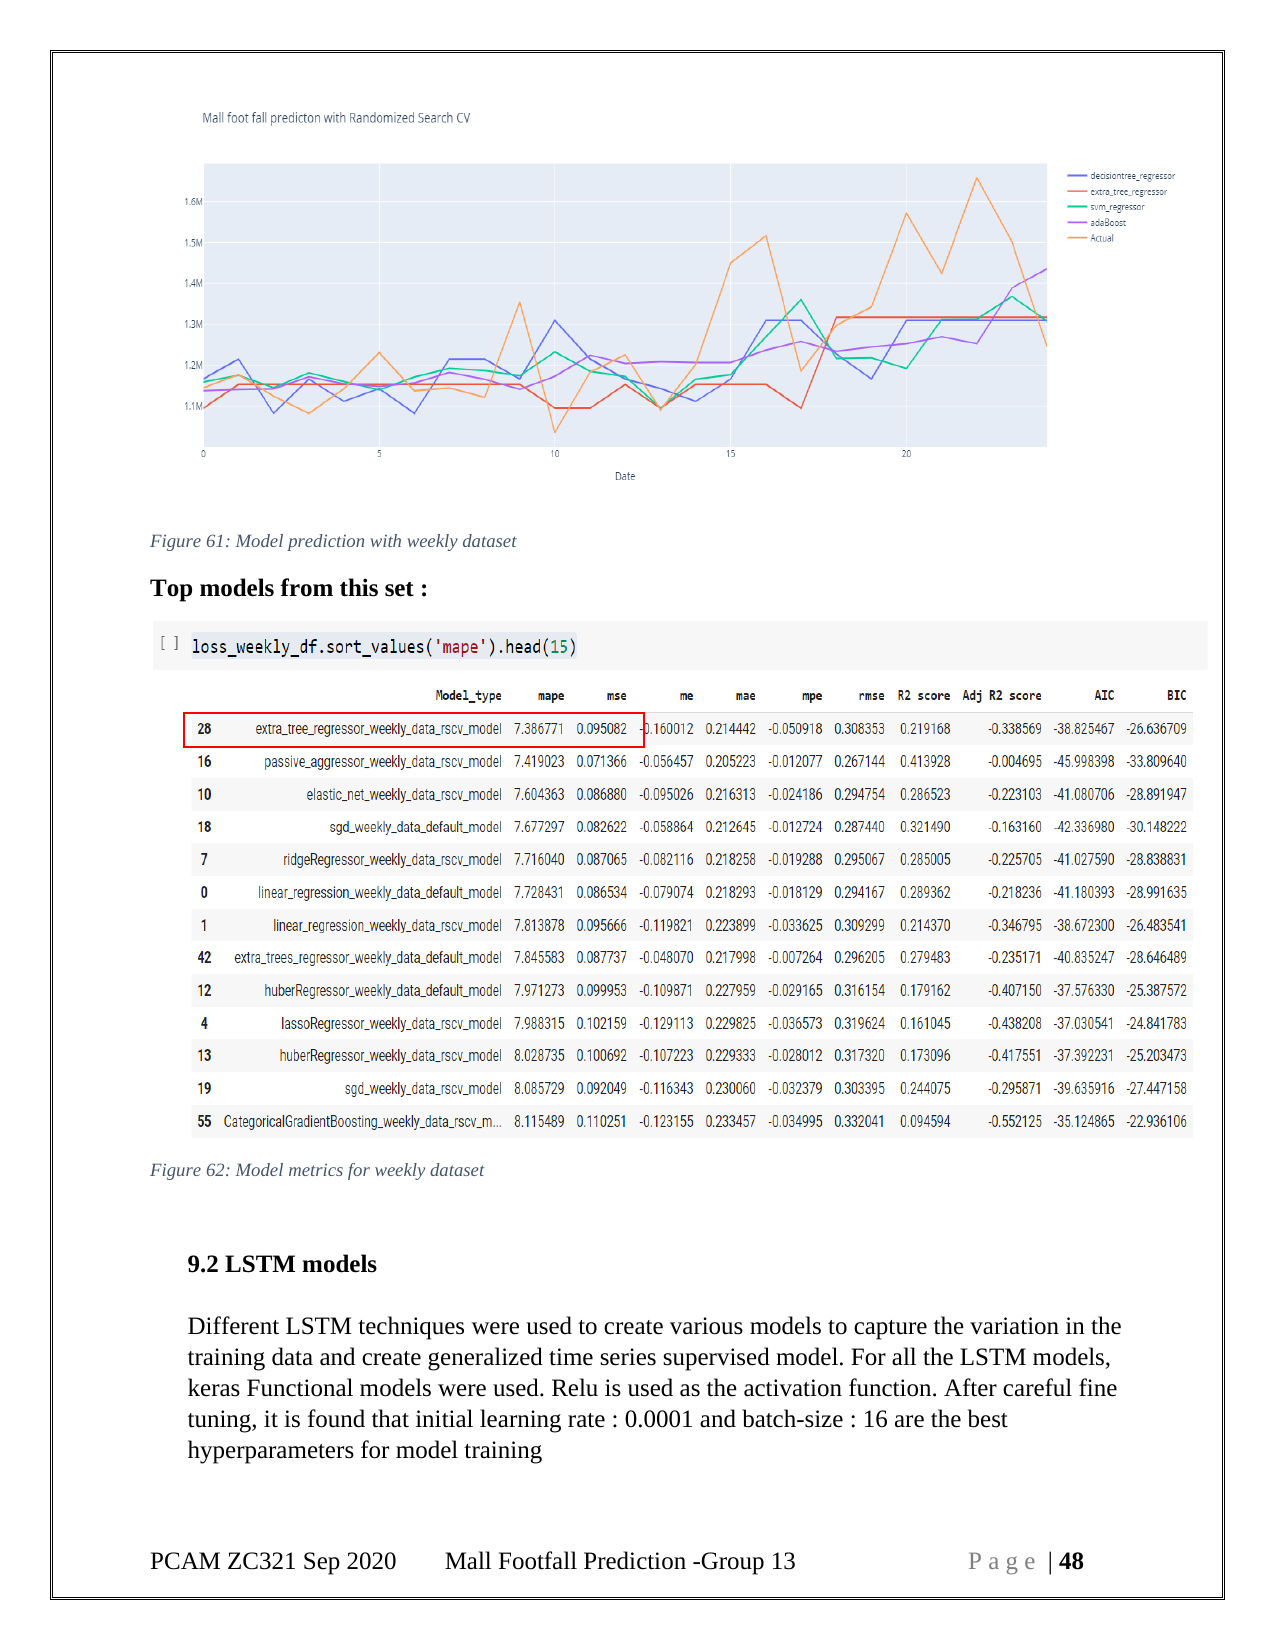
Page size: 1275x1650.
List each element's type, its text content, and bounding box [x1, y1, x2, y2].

picture [150, 620, 1208, 1141]
picture [150, 81, 1186, 512]
list Different LSTM techniques were used to create various models to capture the variation in the training data and create generalized time series supervised model. For all the LSTM models, keras Functional models were used. Relu is used as the activation function. After careful fine tuning, it is found that initial learning rate : 0.0001 and batch-size : 16 are the best hyperparameters for model training [187, 1311, 1131, 1464]
text Top models from this set : [150, 573, 1131, 601]
list LSTM models [187, 1249, 1131, 1278]
